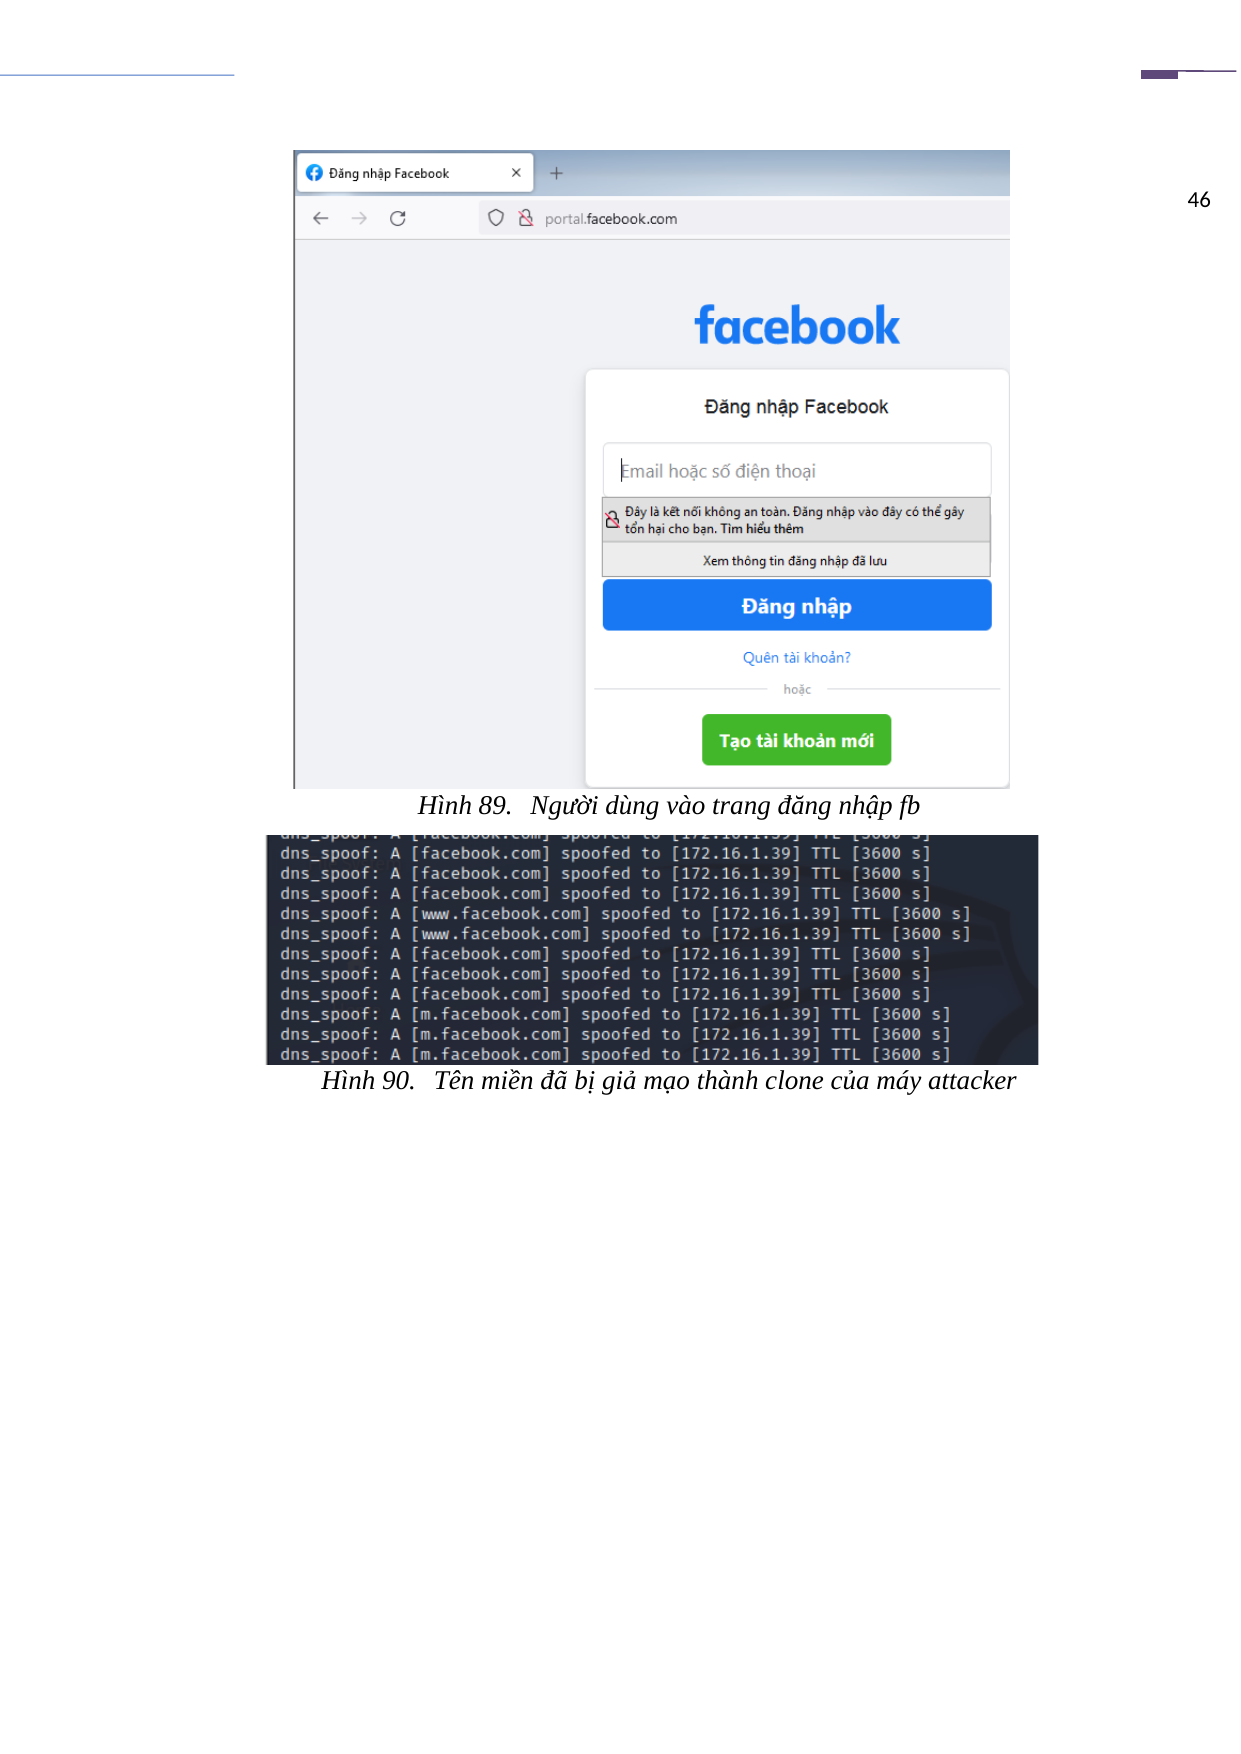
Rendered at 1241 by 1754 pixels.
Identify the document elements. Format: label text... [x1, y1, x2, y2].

picture [293, 150, 1010, 789]
text Người dùng vào trang đăng nhập fb [187, 789, 1153, 820]
picture [264, 835, 1039, 1065]
text Tên miền đã bị giả mạo thành clone của máy attacker [187, 1064, 1153, 1095]
